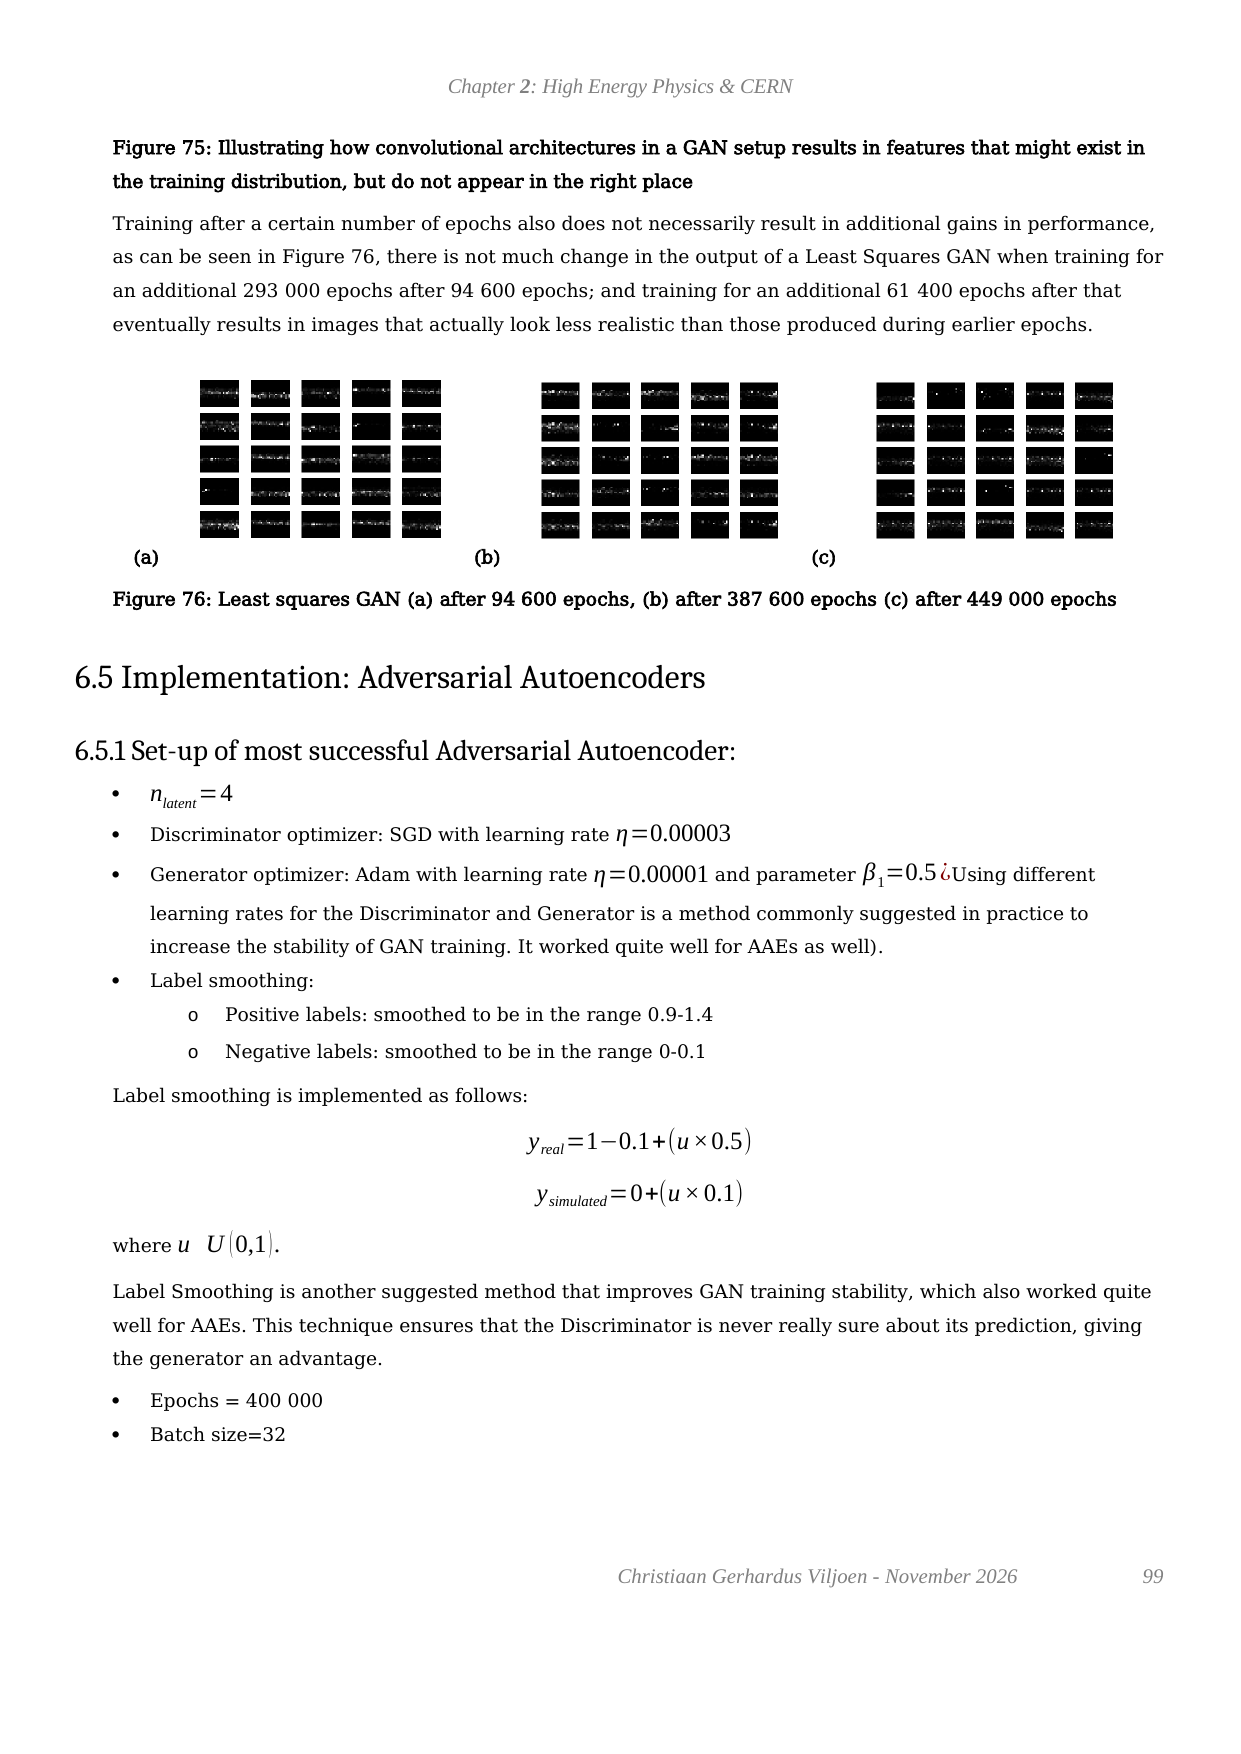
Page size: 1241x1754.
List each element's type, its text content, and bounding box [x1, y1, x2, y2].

list Label smoothing: [112, 969, 1165, 992]
text Training after a certain number of epochs also does not necessarily result in additional gains in performance, as can be seen in Figure 76, there is not much change in the output of a Least Squares GAN when training for an additional 293 000 epochs after 94 600 epochs; and training for an additional 61 400 epochs after that eventually results in images that actually look less realistic than those produced during earlier epochs. [112, 211, 1165, 335]
text Figure 75: Illustrating how convolutional architectures in a GAN setup results in features that might exist in the training distribution, but do not appear in the right place [112, 135, 1165, 192]
subtitle Implementation: Adversarial Autoencoders [75, 658, 1165, 697]
list Negative labels: smoothed to be in the range 0-0.1 [187, 1039, 1165, 1064]
list Positive labels: smoothed to be in the range 0.9-1.4 [187, 1003, 1165, 1027]
picture [159, 354, 474, 564]
list Epochs = 400 000 [112, 1389, 1165, 1412]
text Figure 76: Least squares GAN (a) after 94 600 epochs, (b) after 387 600 epochs (c) after 449 000 epochs [112, 587, 1165, 609]
text Label Smoothing is another suggested method that improves GAN training stability, which also worked quite well for AAEs. This technique ensures that the Discriminator is never really sure about its prediction, giving the generator an advantage. [112, 1279, 1165, 1369]
text where [112, 1229, 1165, 1260]
text Label smoothing is implemented as follows: [112, 1084, 1165, 1107]
list Batch size=32 [112, 1423, 1165, 1446]
list Generator optimizer: Adam with learning rate and parameter Using different learning rates for the Discriminator and Generator is a method commonly suggested in practice to increase the stability of GAN training. It worked quite well for AAEs as well). [112, 859, 1165, 958]
picture [836, 358, 1146, 564]
list Discriminator optimizer: SGD with learning rate [112, 820, 1165, 848]
picture [501, 357, 811, 564]
subtitle Set-up of most successful Adversarial Autoencoder: [75, 734, 1165, 768]
